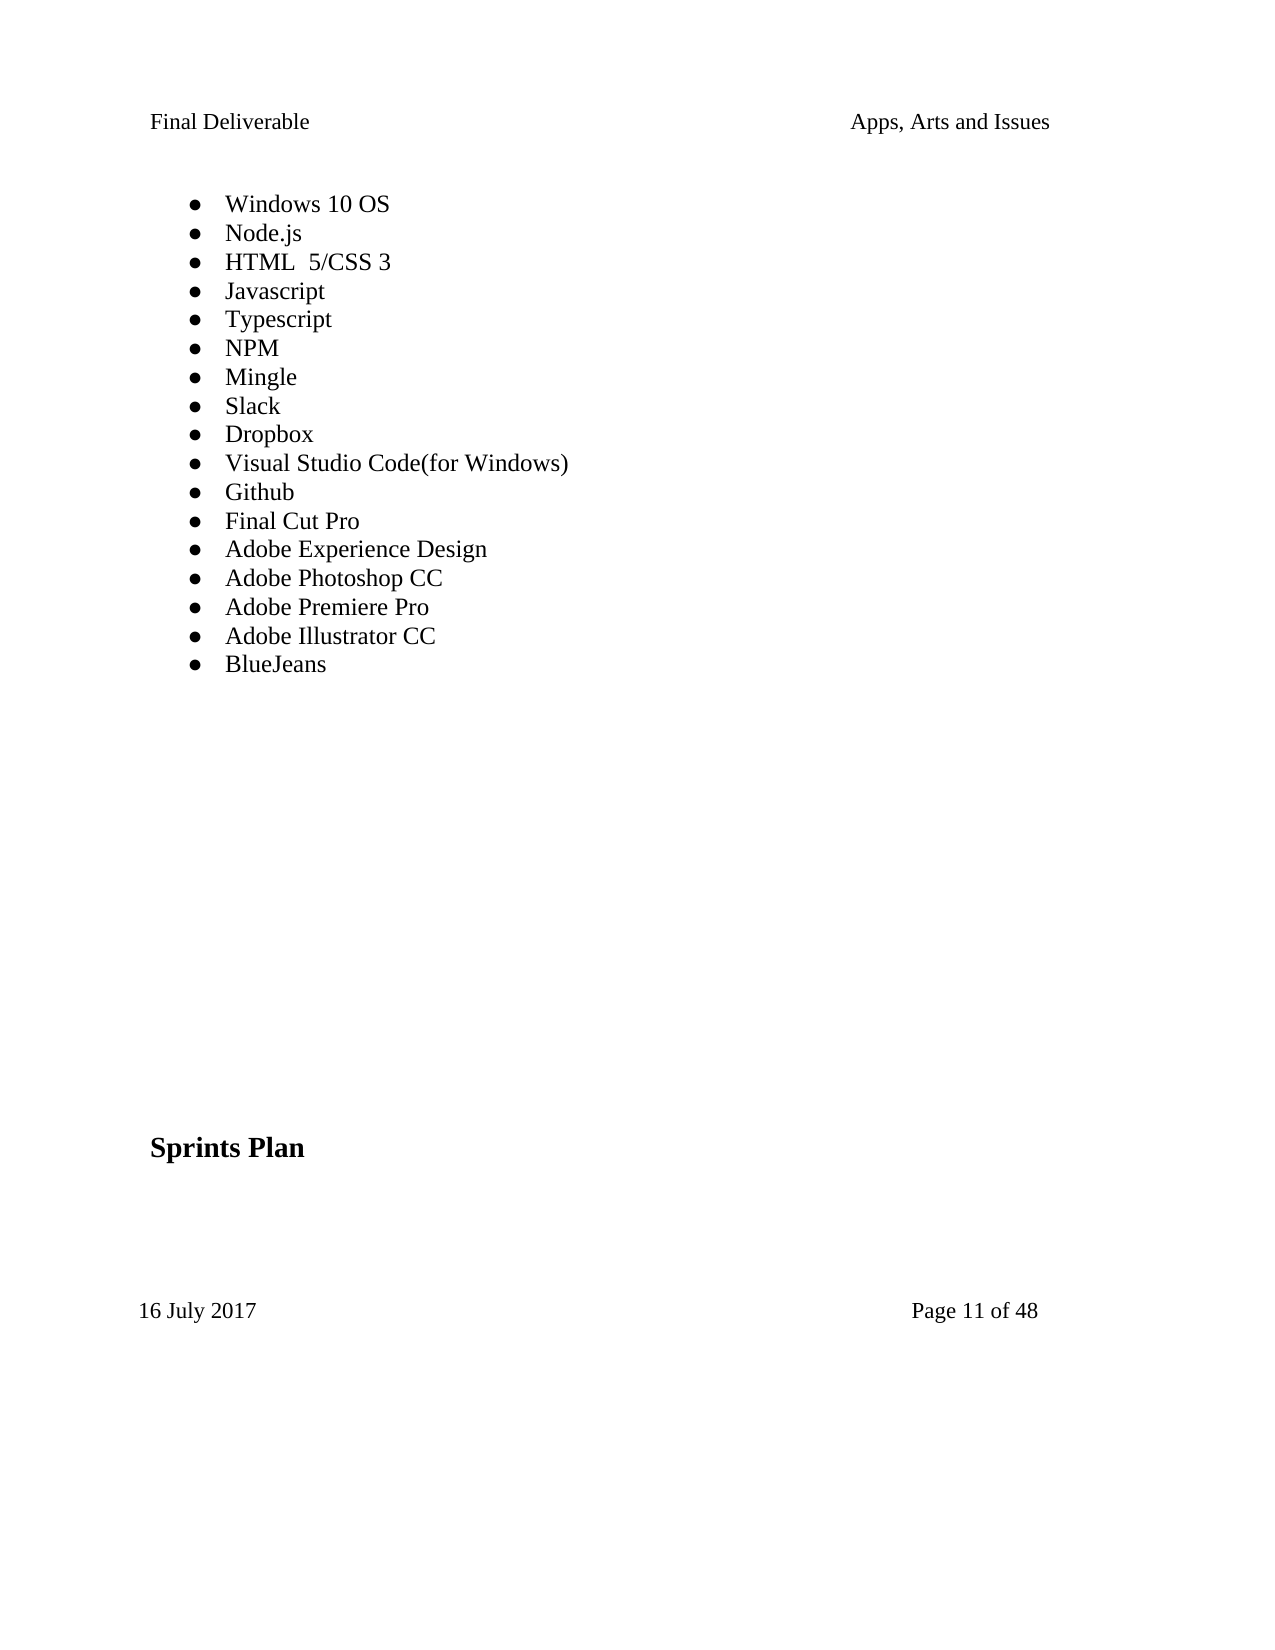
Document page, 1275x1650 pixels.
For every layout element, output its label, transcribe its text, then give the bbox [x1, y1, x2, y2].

list Node.js [187, 218, 1125, 247]
list HTML 5/CSS 3 [187, 247, 1125, 276]
list Dropbox [187, 419, 1125, 448]
list Typescript [187, 304, 1125, 333]
list Adobe Illustrator CC [187, 621, 1125, 649]
list Javascript [187, 276, 1125, 304]
list Windows 10 OS [187, 189, 1125, 218]
list Github [187, 477, 1125, 506]
list Visual Studio Code(for Windows) [187, 448, 1125, 477]
list Mingle [187, 362, 1125, 391]
list Adobe Premiere Pro [187, 592, 1125, 621]
list Slack [187, 391, 1125, 419]
list NPM [187, 333, 1125, 362]
list BlueJeans [187, 649, 1125, 678]
subtitle Sprints Plan [150, 1130, 1125, 1164]
list Adobe Photoshop CC [187, 563, 1125, 592]
list Adobe Experience Design [187, 534, 1125, 563]
list Final Cut Pro [187, 506, 1125, 534]
